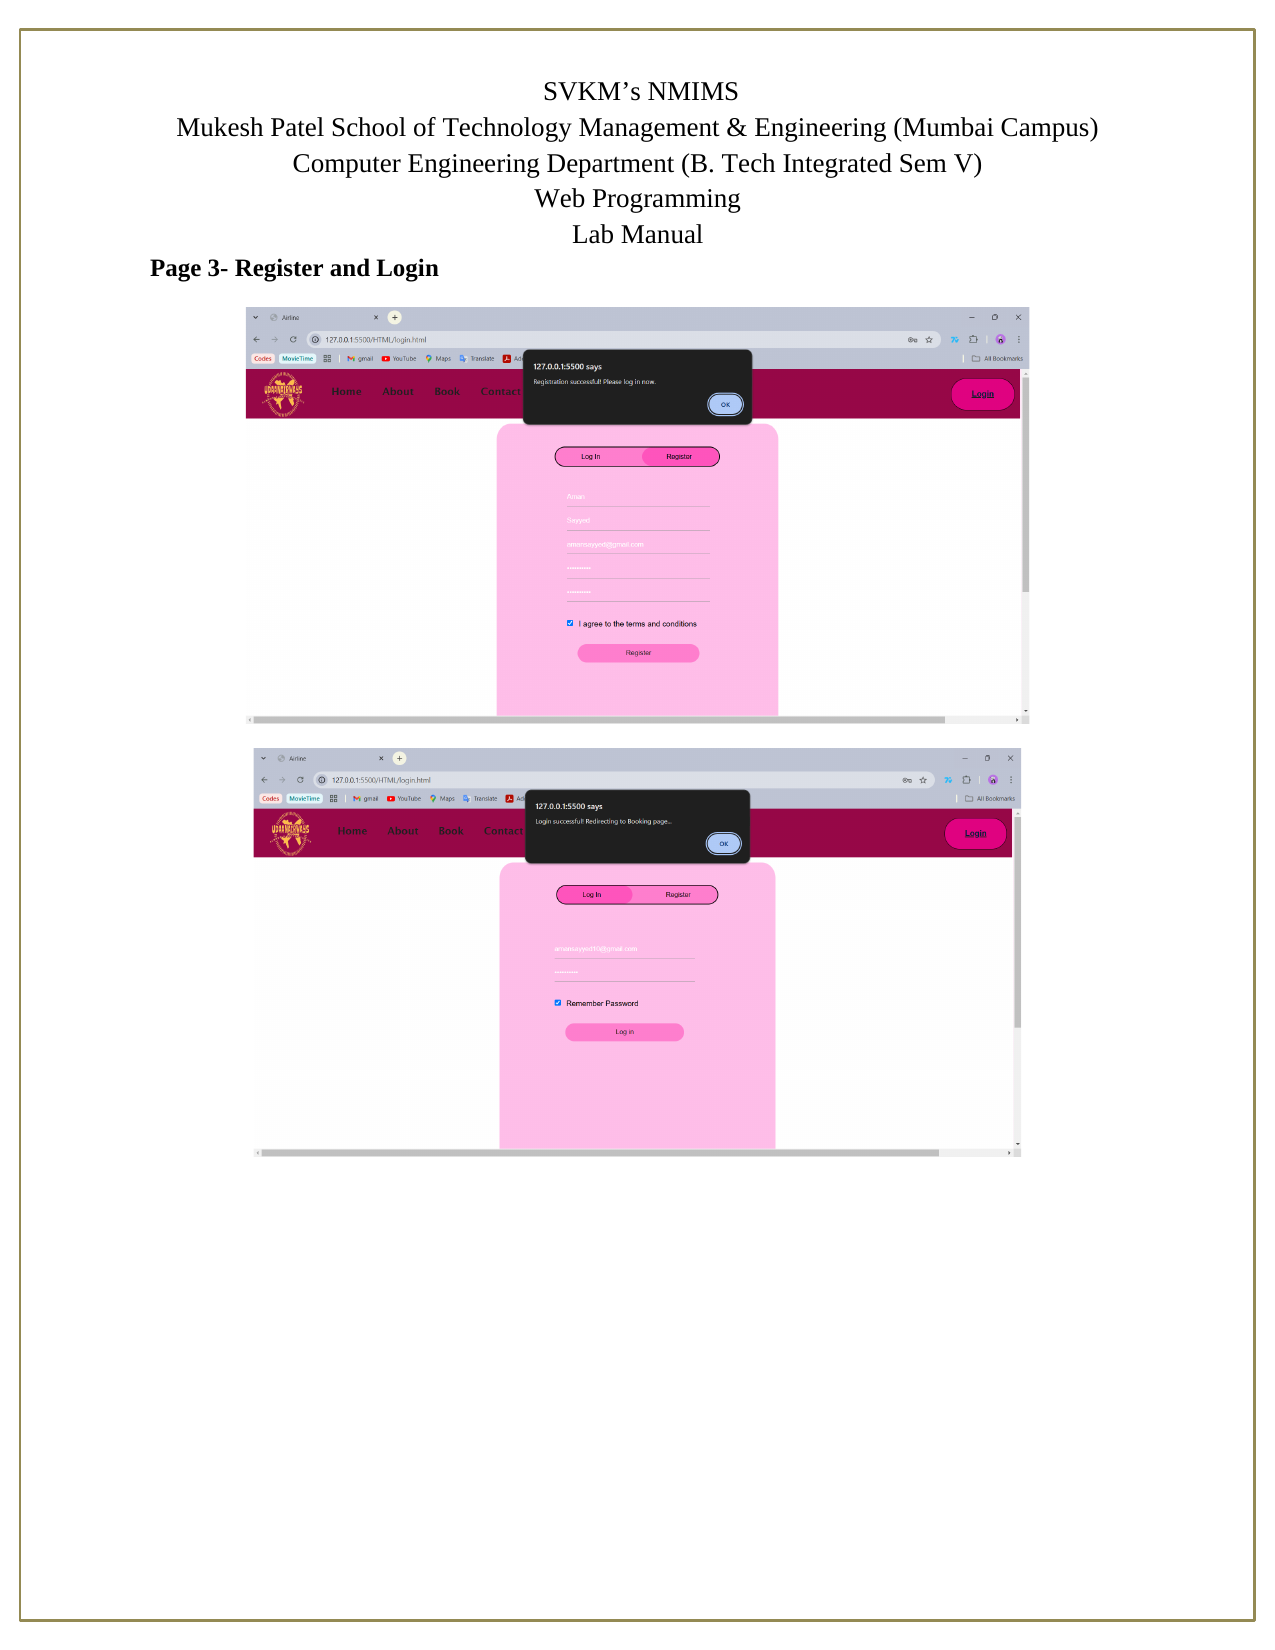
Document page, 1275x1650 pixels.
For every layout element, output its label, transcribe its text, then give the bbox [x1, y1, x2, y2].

picture [245, 307, 1030, 724]
picture [253, 748, 1022, 1157]
text Page 3- Register and Login [150, 253, 1125, 282]
